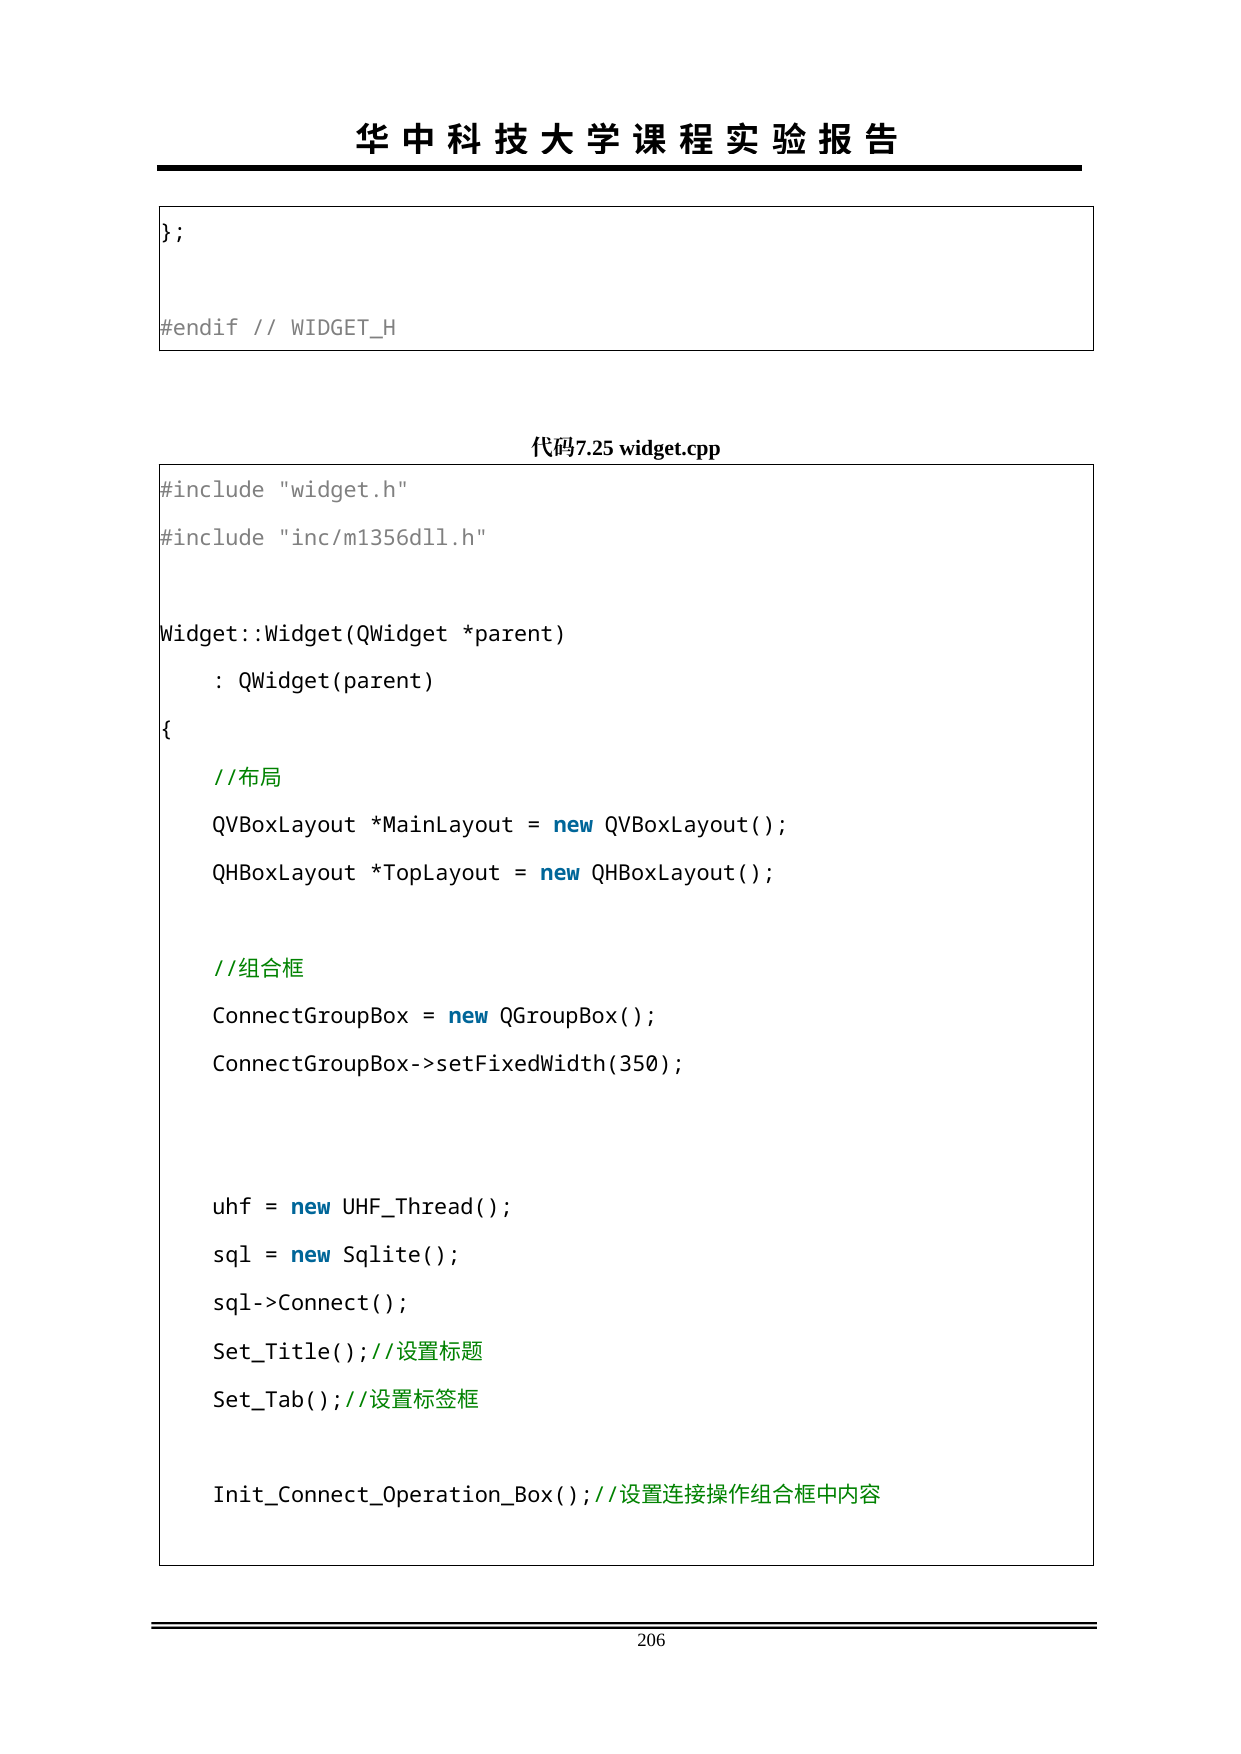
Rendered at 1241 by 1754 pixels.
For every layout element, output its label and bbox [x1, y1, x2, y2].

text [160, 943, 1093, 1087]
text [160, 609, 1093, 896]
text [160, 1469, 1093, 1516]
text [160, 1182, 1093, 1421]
picture [151, 1622, 1100, 1629]
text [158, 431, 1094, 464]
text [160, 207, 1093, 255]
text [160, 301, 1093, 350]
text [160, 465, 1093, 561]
